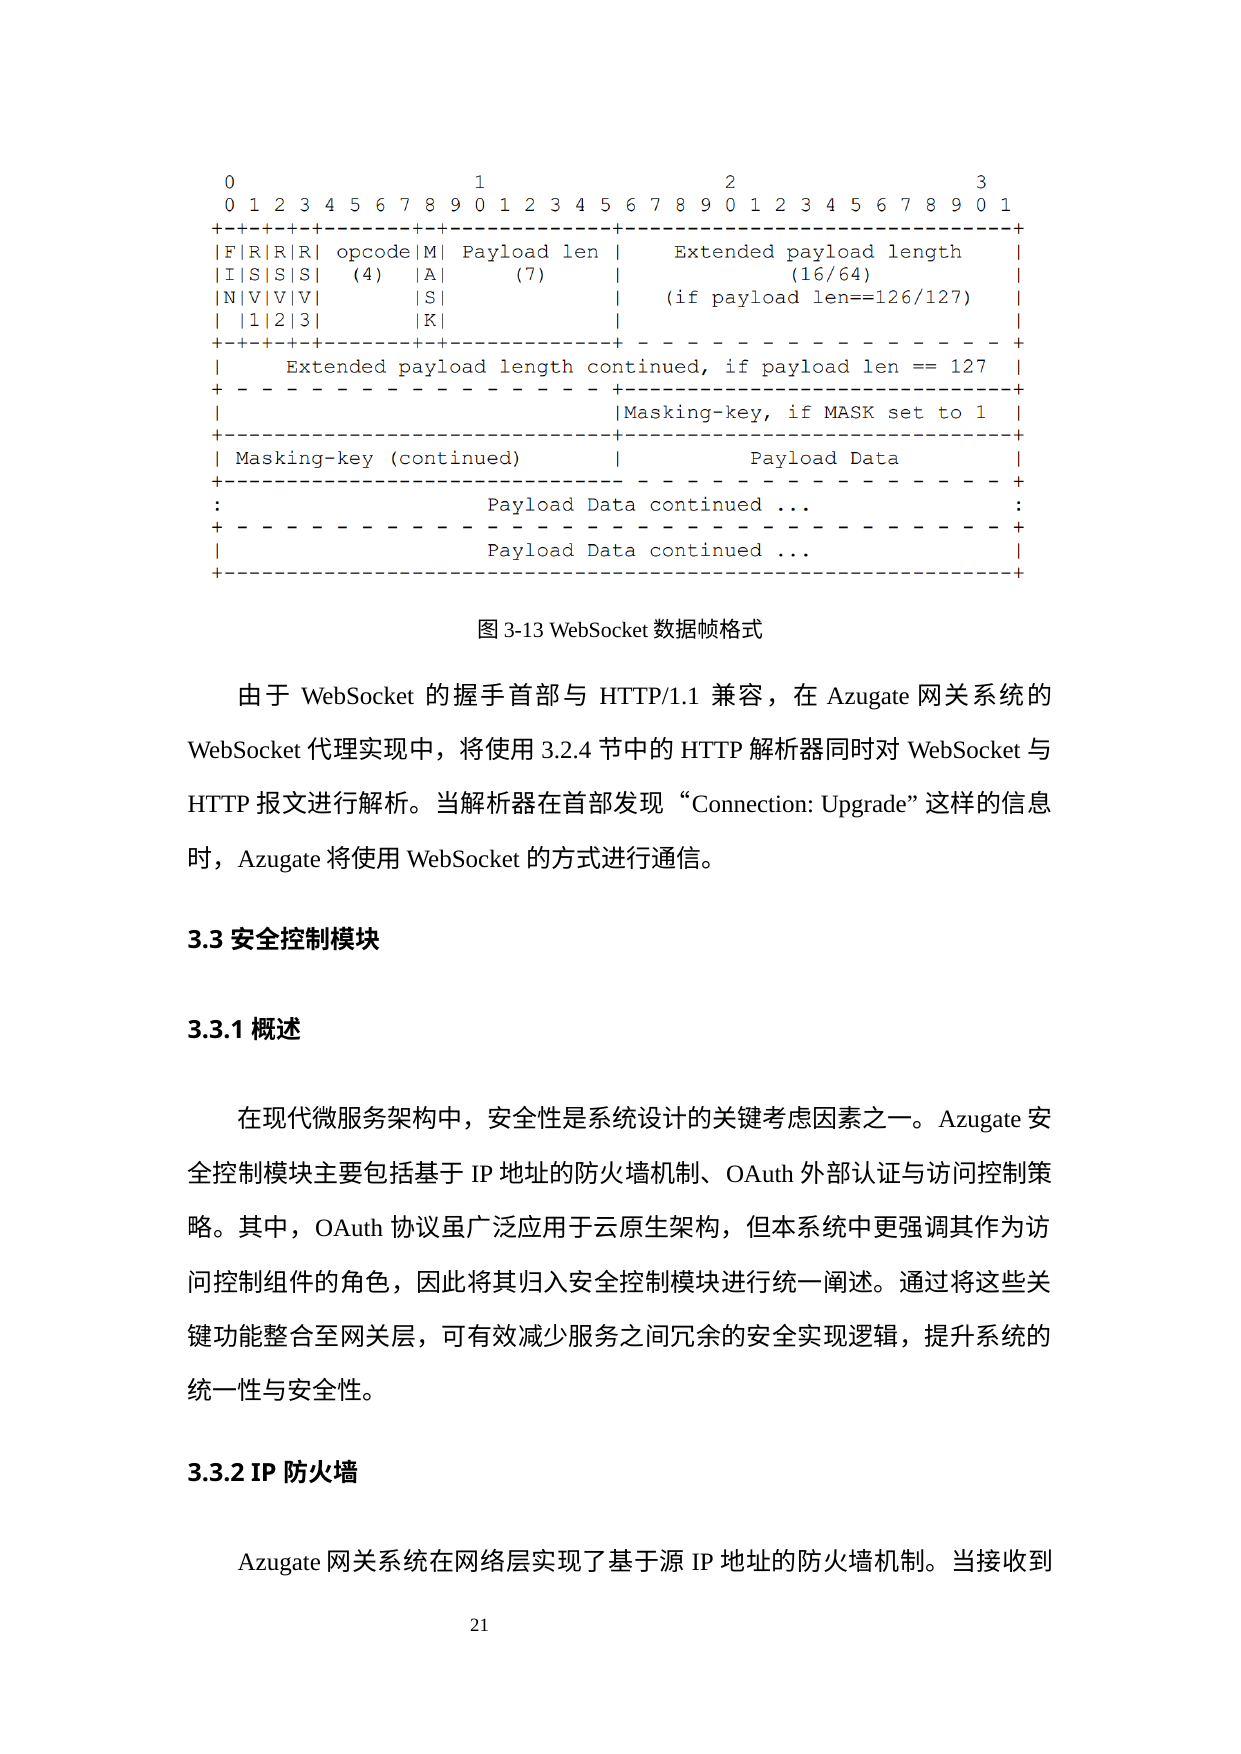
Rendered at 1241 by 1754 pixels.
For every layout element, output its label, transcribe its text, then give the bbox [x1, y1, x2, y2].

text 由于 WebSocket 的握手首部与 HTTP/1.1 兼容，在Azugate网关系统的 WebSocket 代理实现中，将使用3.2.4 节中的 HTTP 解析器同时对 WebSocket 与 HTTP 报文进行解析。当解析器在首部发现“Connection: Upgrade” 这样的信息时，Azugate将使用 WebSocket 的方式进行通信。 [187, 675, 1053, 874]
picture [187, 150, 1051, 598]
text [187, 1542, 1053, 1578]
subtitle 3.3 安全控制模块 [187, 920, 1053, 956]
subtitle 3.3.2 IP 防火墙 [187, 1452, 1053, 1488]
subtitle 3.3.1 概述 [187, 1009, 1053, 1046]
text 在现代微服务架构中，安全性是系统设计的关键考虑因素之一。Azugate 安全控制模块主要包括基于 IP 地址的防火墙机制、OAuth 外部认证与访问控制策略。其中，OAuth 协议虽广泛应用于云原生架构，但本系统中更强调其作为访问控制组件的角色，因此将其归入安全控制模块进行统一阐述。通过将这些关键功能整合至网关层，可有效减少服务之间冗余的安全实现逻辑，提升系统的统一性与安全性。 [187, 1099, 1053, 1407]
text 图3-13 WebSocket 数据帧格式 [187, 612, 1053, 643]
